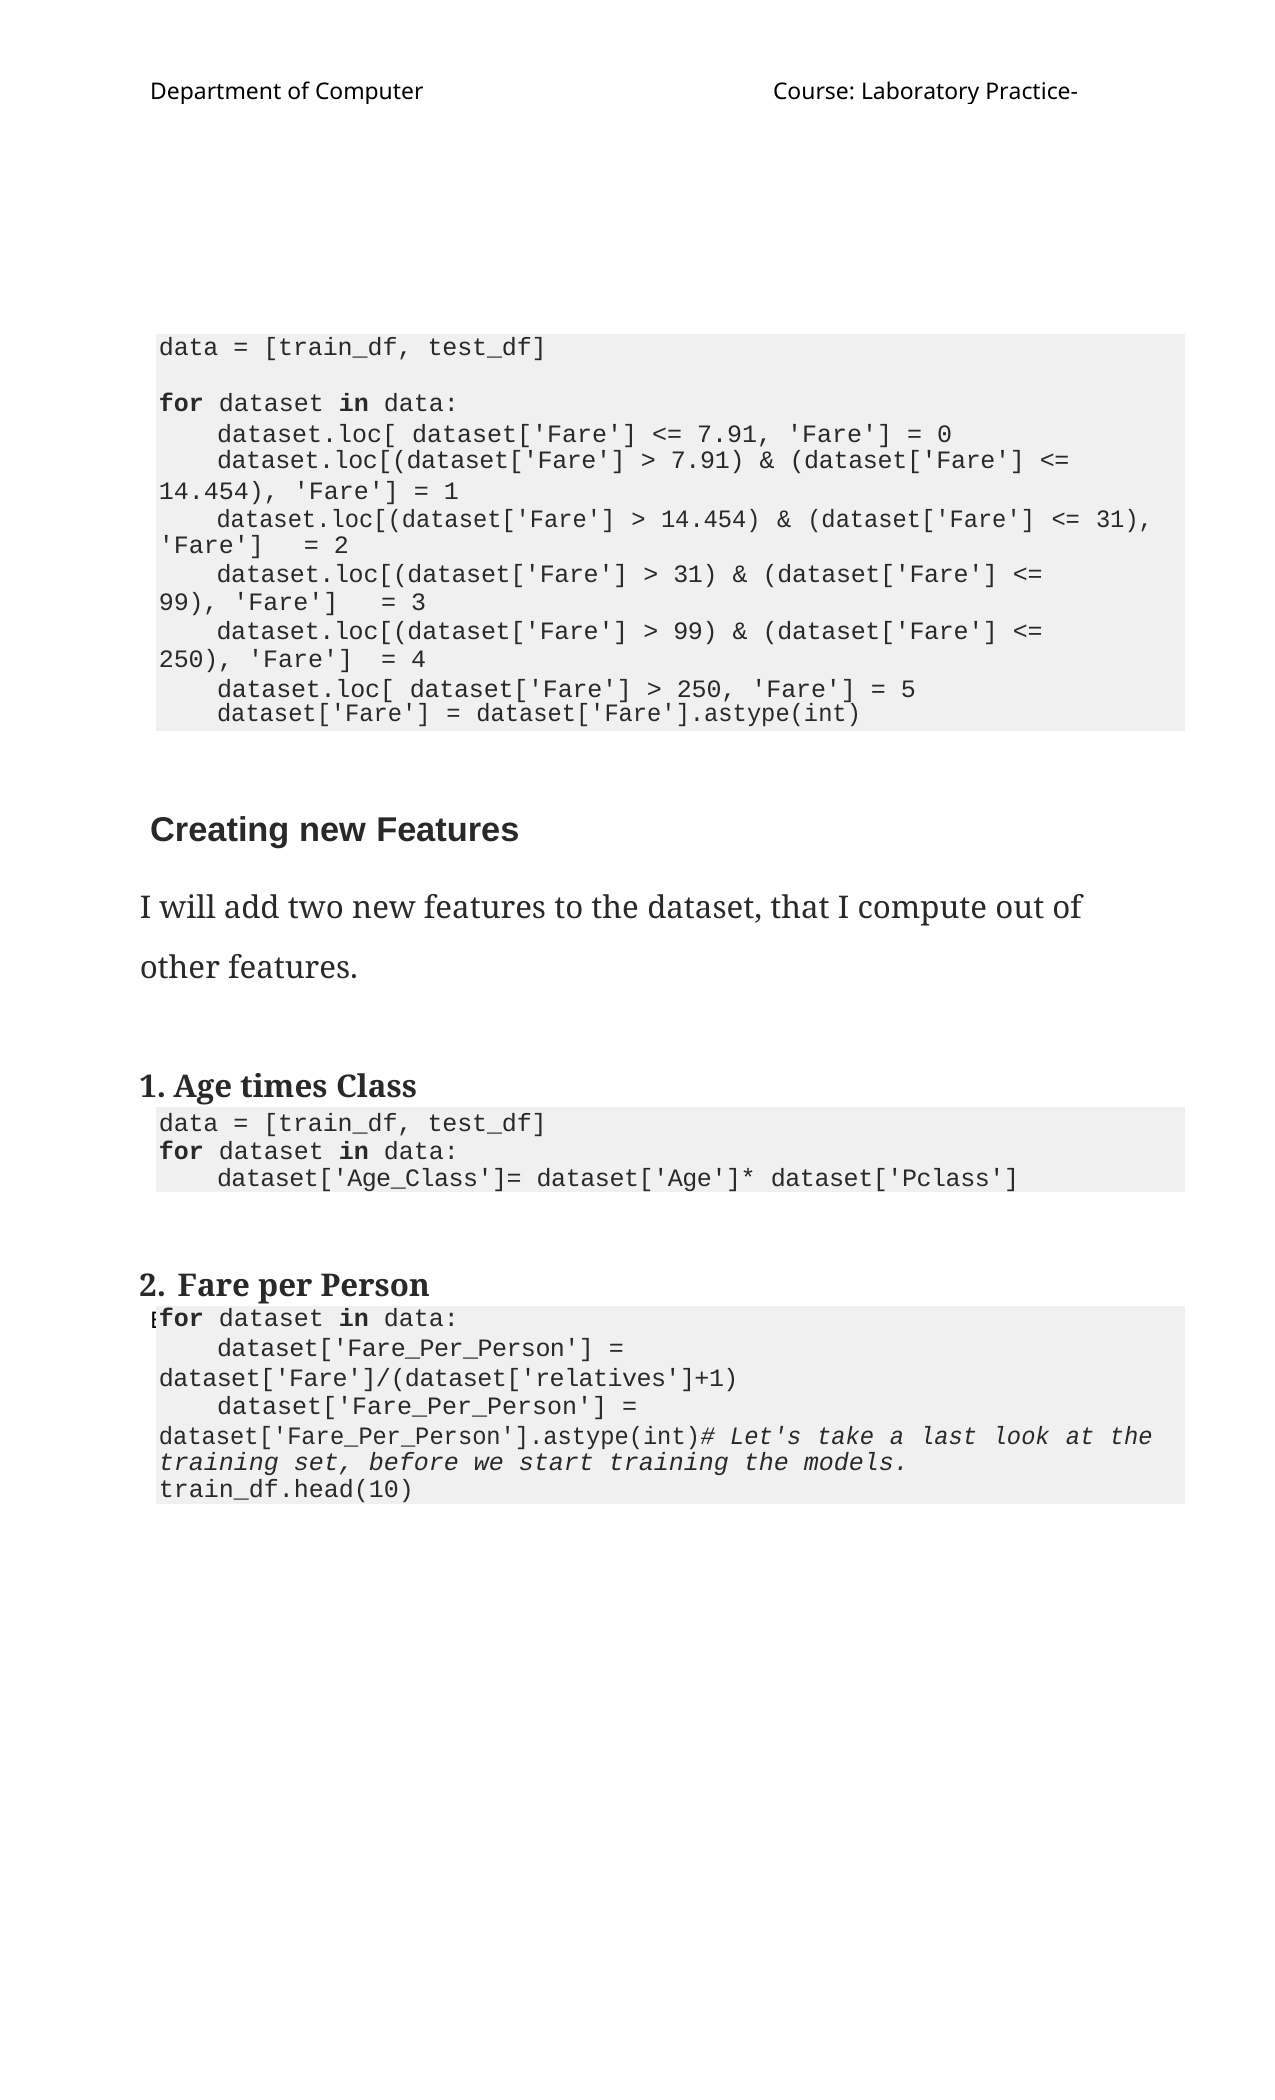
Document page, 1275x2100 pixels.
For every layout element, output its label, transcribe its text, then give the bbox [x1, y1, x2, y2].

list Fare per Person [139, 1263, 1244, 1305]
text I will add two new features to the dataset, that I compute out of other features. [139, 886, 1155, 988]
subtitle Creating new Features [150, 809, 1244, 849]
list Age times Class [139, 1064, 1244, 1107]
